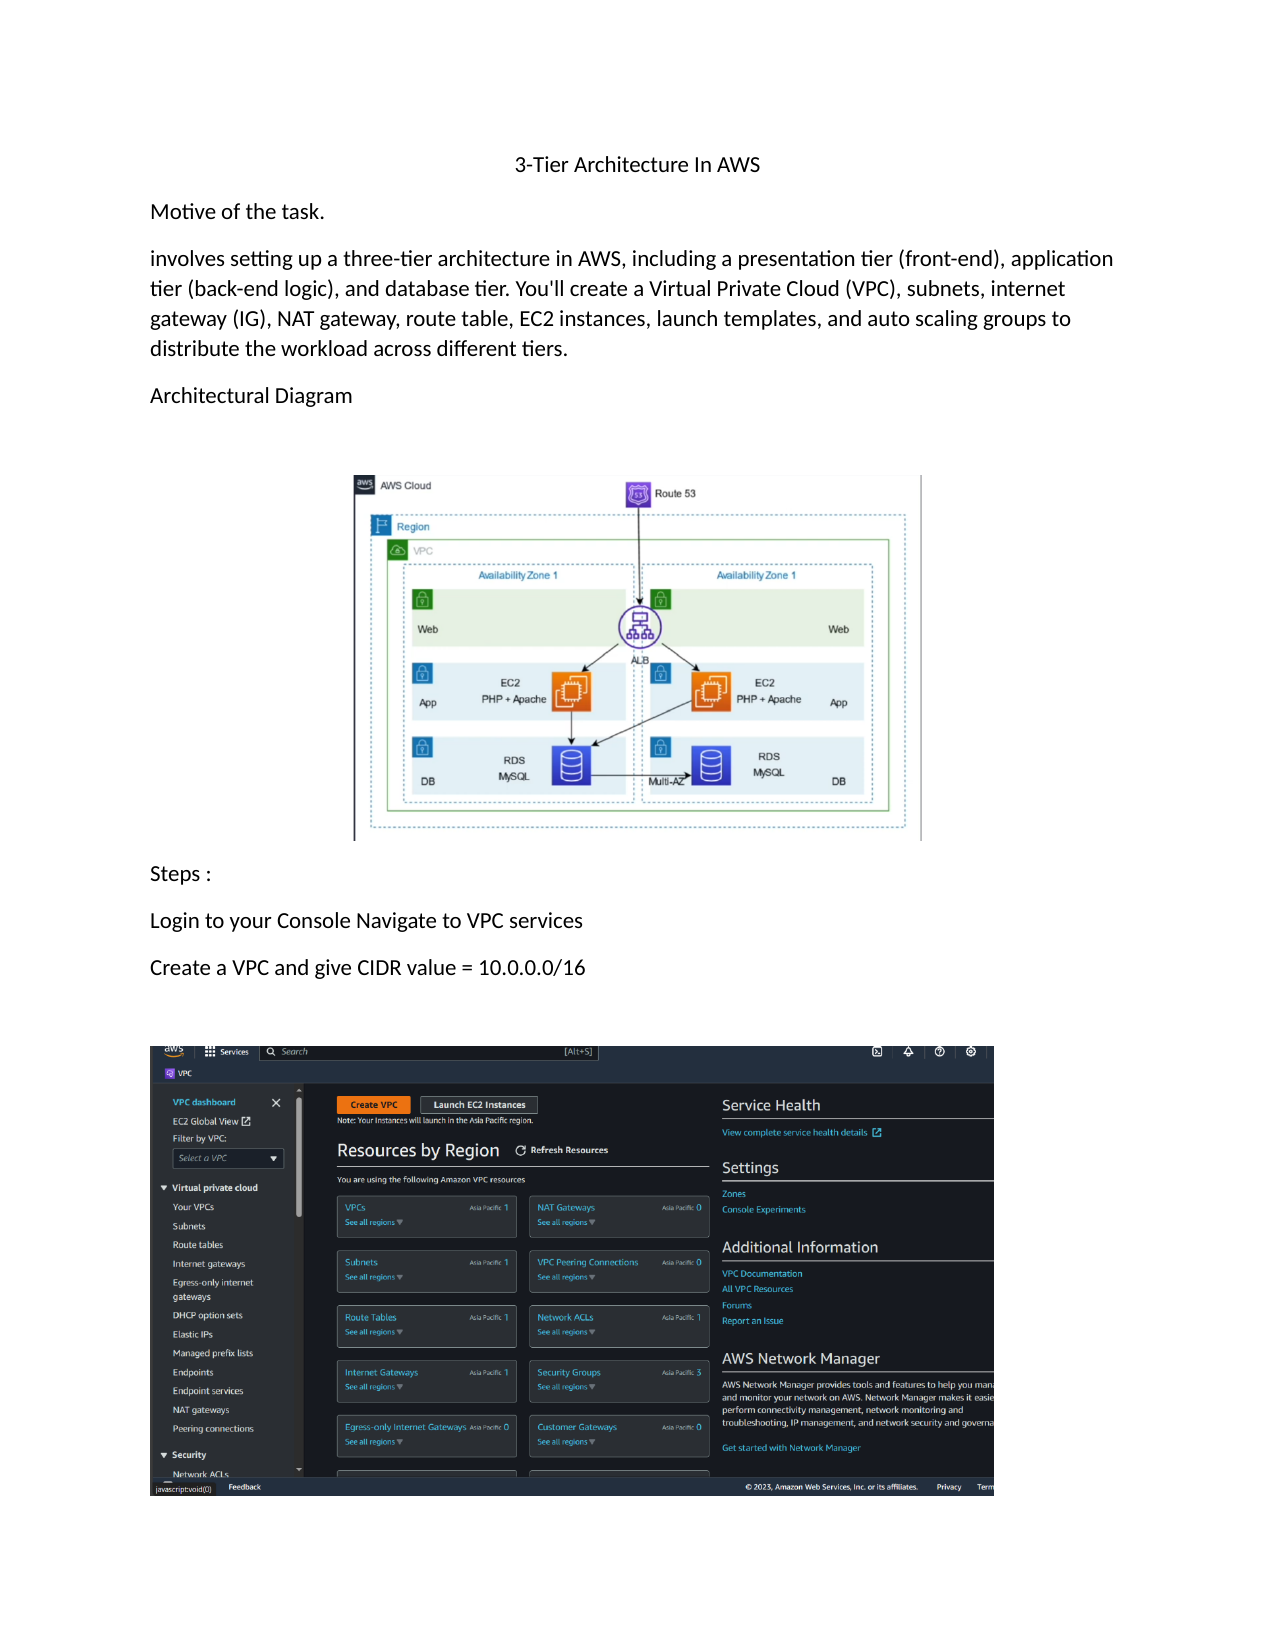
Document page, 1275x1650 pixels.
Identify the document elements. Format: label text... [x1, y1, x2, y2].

text Create a VPC and give CIDR value = 10.0.0.0/16 [150, 953, 1125, 981]
text Motive of the task. [150, 197, 1125, 225]
picture [150, 1046, 994, 1496]
text involves setting up a three-tier architecture in AWS, including a presentation tier (front-end), application tier (back-end logic), and database tier. You'll create a Virtual Private Cloud (VPC), subnets, internet gateway (IG), NAT gateway, route table, EC2 instances, launch templates, and auto scaling groups to distribute the workload across different tiers. [150, 244, 1125, 362]
text 3-Tier Architecture In AWS [150, 150, 1125, 178]
text Steps : [150, 859, 1125, 887]
text Architectural Diagram [150, 381, 1125, 409]
picture [353, 475, 922, 841]
text Login to your Console Navigate to VPC services [150, 906, 1125, 934]
